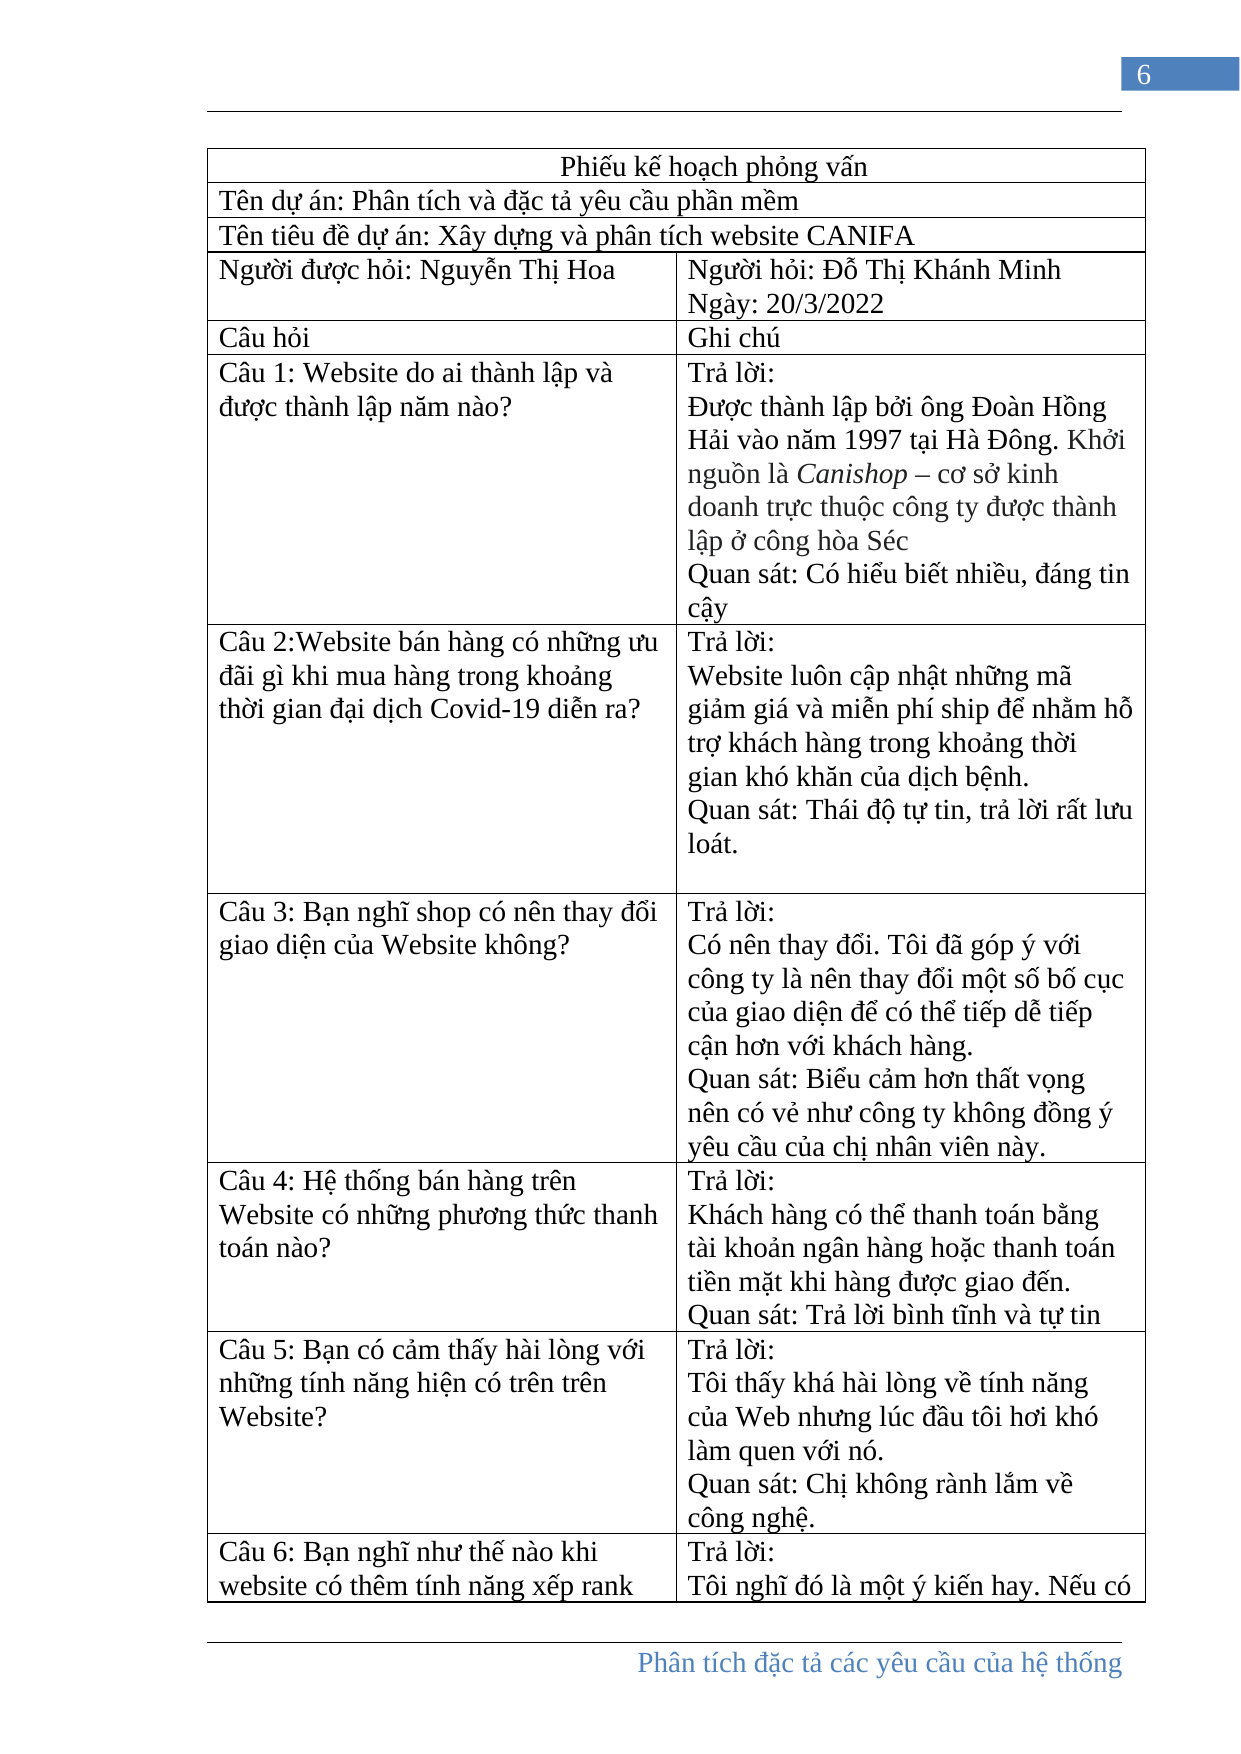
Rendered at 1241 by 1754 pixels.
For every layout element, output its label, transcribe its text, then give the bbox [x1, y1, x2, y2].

table_cell Câu 1: Website do ai thành lập và được thành lập năm nào? [208, 355, 676, 623]
table_cell Câu 5: Bạn có cảm thấy hài lòng với những tính năng hiện có trên trên Website? [208, 1332, 676, 1533]
table_cell Người được hỏi: Nguyễn Thị Hoa [208, 253, 676, 319]
table_cell Tên tiêu đề dự án: Xây dựng và phân tích website CANIFA [208, 218, 1145, 251]
table_cell Câu 3: Bạn nghĩ shop có nên thay đổi giao diện của Website không? [208, 894, 676, 1162]
table_cell Ghi chú [677, 321, 1145, 354]
table_cell Trả lời: Có nên thay đổi. Tôi đã góp ý với công ty là nên thay đổi một số bố cục của giao diện để có thể tiếp dễ tiếp cận hơn với khách hàng. Quan sát: Biểu cảm hơn thất vọng nên có vẻ như công ty không đồng ý yêu cầu của chị nhân viên này. [677, 894, 1145, 1162]
table_cell Câu 4: Hệ thống bán hàng trên Website có những phương thức thanh toán nào? [208, 1163, 676, 1331]
table_cell Người hỏi: Đỗ Thị Khánh Minh Ngày: 20/3/2022 [677, 253, 1145, 319]
table_cell Câu hỏi [208, 321, 676, 354]
table_header Phiếu kế hoạch phỏng vấn [208, 149, 1145, 182]
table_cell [677, 1534, 1145, 1601]
table_cell Trả lời: Khách hàng có thể thanh toán bằng tài khoản ngân hàng hoặc thanh toán tiền mặt khi hàng được giao đến. Quan sát: Trả lời bình tĩnh và tự tin [677, 1163, 1145, 1331]
table_cell Câu 2:Website bán hàng có những ưu đãi gì khi mua hàng trong khoảng thời gian đại dịch Covid-19 diễn ra? [208, 625, 676, 893]
table_cell Trả lời: Tôi thấy khá hài lòng về tính năng của Web nhưng lúc đầu tôi hơi khó làm quen với nó. Quan sát: Chị không rành lắm về công nghệ. [677, 1332, 1145, 1533]
table_cell Trả lời: Website luôn cập nhật những mã giảm giá và miễn phí ship để nhằm hỗ trợ khách hàng trong khoảng thời gian khó khăn của dịch bệnh. Quan sát: Thái độ tự tin, trả lời rất lưu loát. [677, 625, 1145, 893]
table_cell Trả lời: Được thành lập bởi ông Đoàn Hồng Hải vào năm 1997 tại Hà Đông. Khởi nguồn là Canishop – cơ sở kinh doanh trực thuộc công ty được thành lập ở công hòa Séc Quan sát: Có hiểu biết nhiều, đáng tin cậy [677, 355, 1145, 623]
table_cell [208, 1534, 676, 1601]
table_cell Tên dự án: Phân tích và đặc tả yêu cầu phần mềm [208, 183, 1145, 217]
